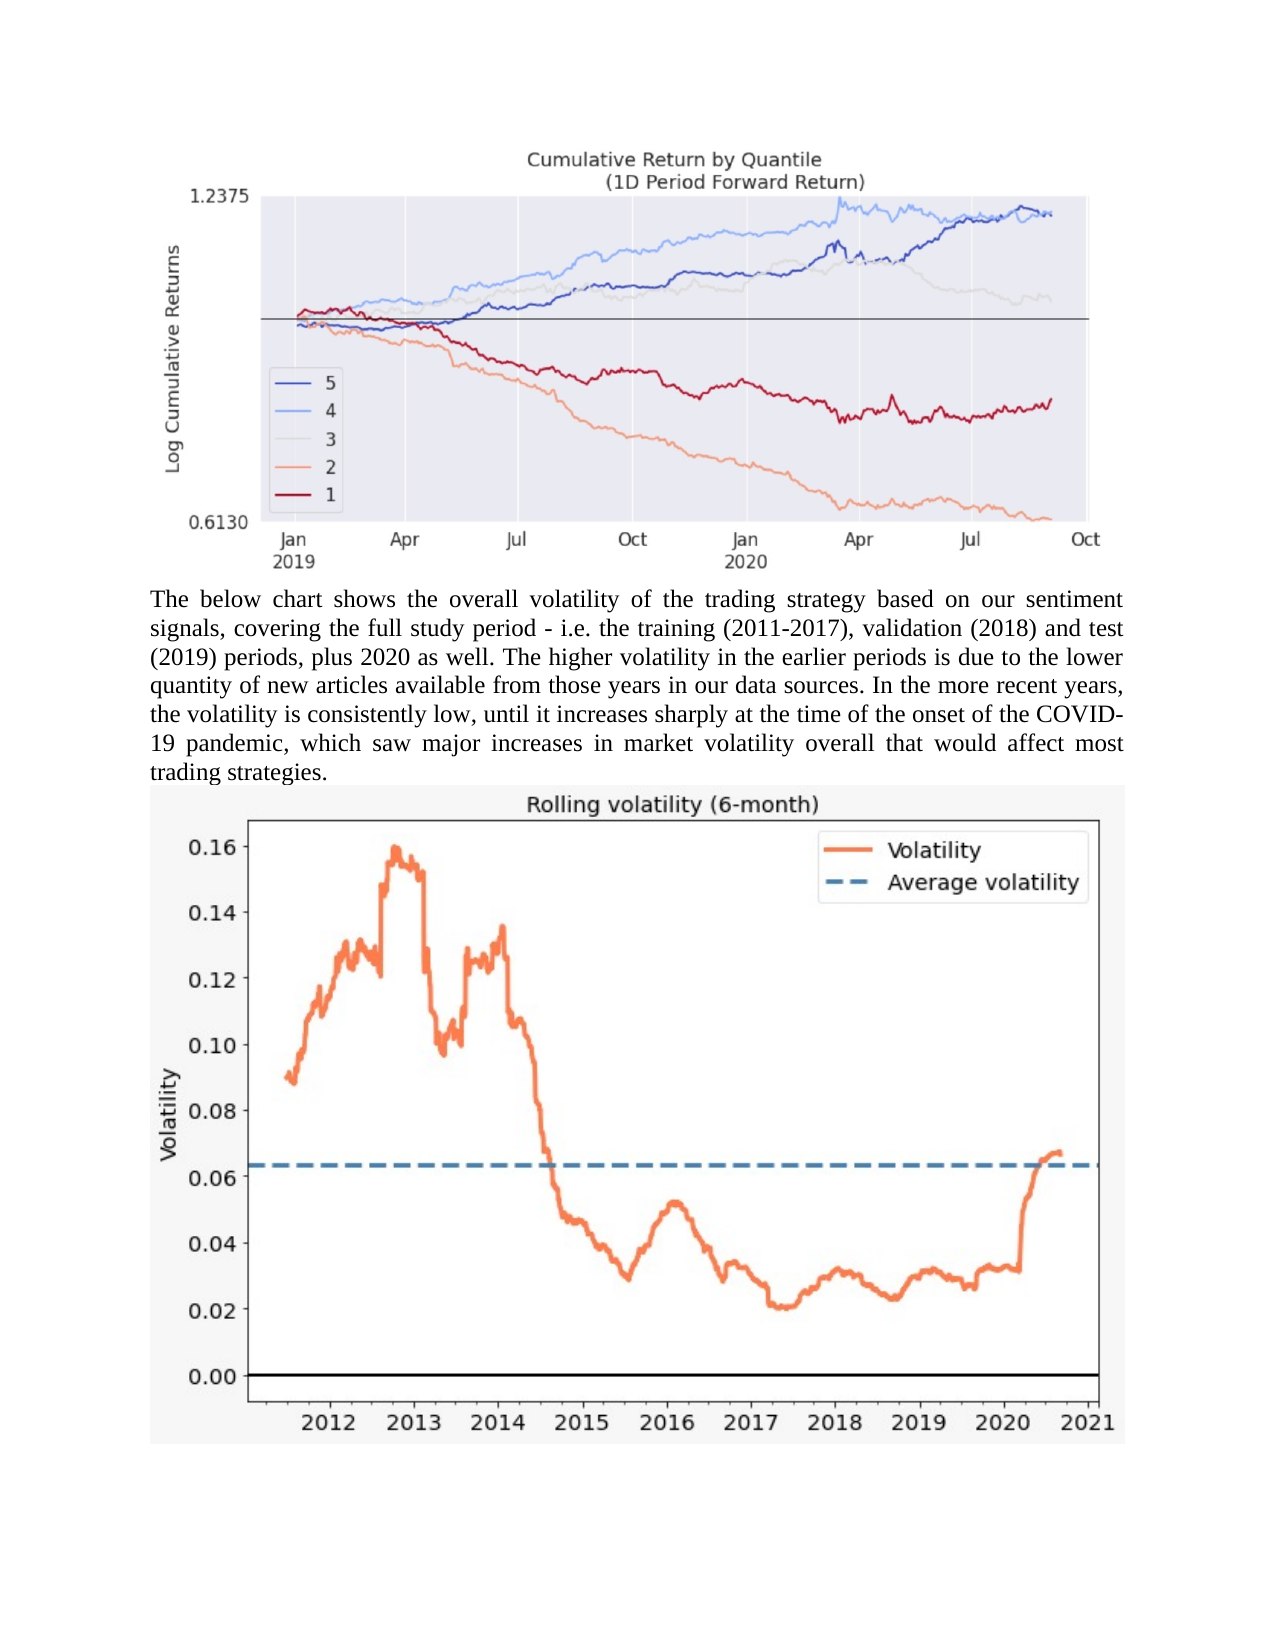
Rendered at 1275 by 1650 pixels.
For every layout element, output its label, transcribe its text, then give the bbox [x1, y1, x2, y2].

picture [150, 785, 1125, 1444]
text The below chart shows the overall volatility of the trading strategy based on our sentiment signals, covering the full study period - i.e. the training (2011-2017), validation (2018) and test (2019) periods, plus 2020 as well. The higher volatility in the earlier periods is due to the lower quantity of new articles available from those years in our data sources. In the more recent years, the volatility is consistently low, until it increases sharply at the time of the onset of the COVID-19 pandemic, which saw major increases in market volatility overall that would affect most trading strategies. [150, 585, 1125, 785]
picture [150, 150, 1125, 585]
